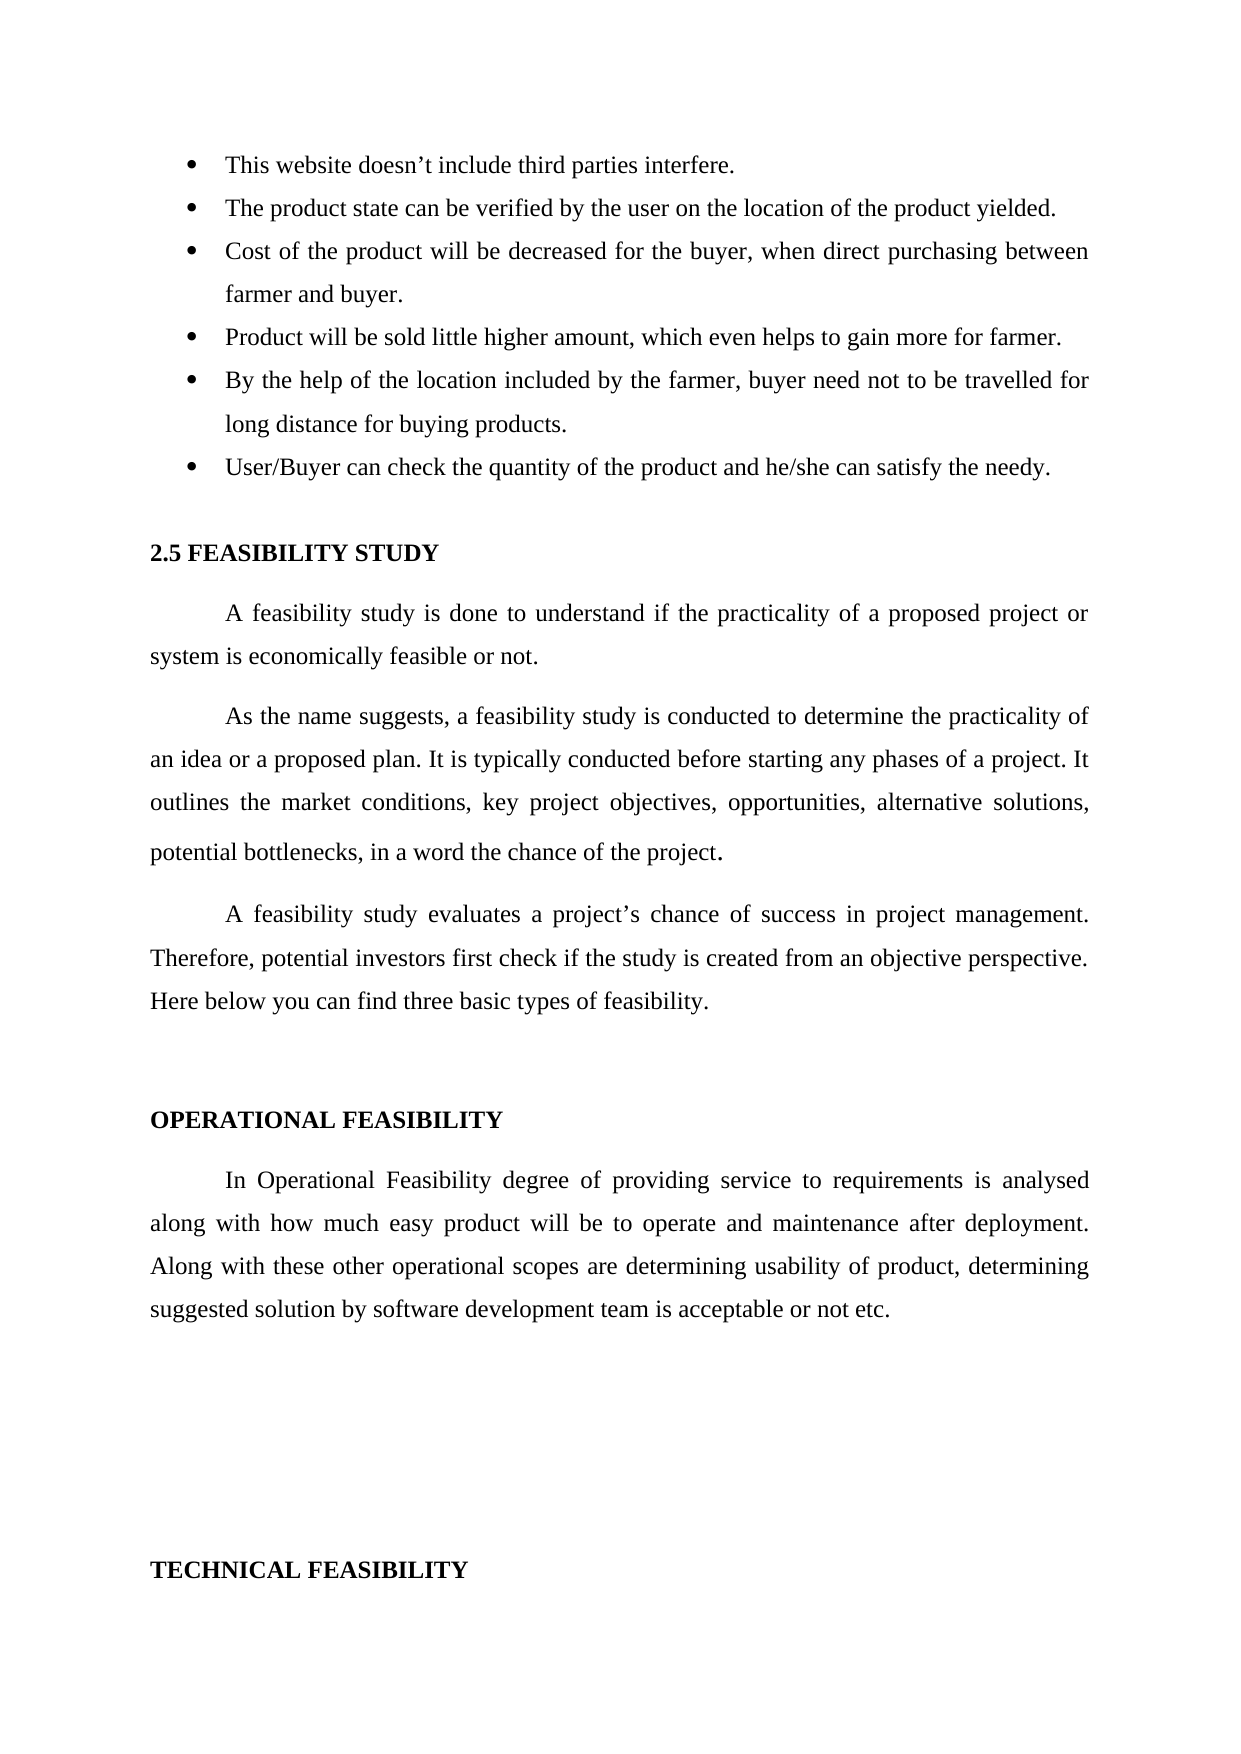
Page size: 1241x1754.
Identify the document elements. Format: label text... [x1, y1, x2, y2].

list Product will be sold little higher amount, which even helps to gain more for farmer. [187, 322, 1090, 351]
text A feasibility study is done to understand if the practicality of a proposed project or system is economically feasible or not. [150, 598, 1090, 670]
list User/Buyer can check the quantity of the product and he/she can satisfy the needy. [187, 452, 1090, 481]
text TECHNICAL FEASIBILITY [150, 1555, 1090, 1584]
text As the name suggests, a feasibility study is conducted to determine the practicality of an idea or a proposed plan. It is typically conducted before starting any phases of a project. It outlines the market conditions, key project objectives, opportunities, alternative solutions, potential bottlenecks, in a word the chance of the project. [150, 701, 1090, 866]
list Cost of the product will be decreased for the buyer, when direct purchasing between farmer and buyer. [187, 236, 1090, 308]
list The product state can be verified by the user on the location of the product yielded. [187, 193, 1090, 222]
list By the help of the location included by the farmer, buyer need not to be travelled for long distance for buying products. [187, 366, 1090, 437]
text In Operational Feasibility degree of providing service to requirements is analysed along with how much easy product will be to operate and maintenance after deployment. Along with these other operational scopes are determining usability of product, determining suggested solution by software development team is acceptable or not etc. [150, 1165, 1090, 1323]
text OPERATIONAL FEASIBILITY [150, 1105, 1090, 1134]
text 2.5 FEASIBILITY STUDY [150, 538, 1090, 567]
text A feasibility study evaluates a project’s chance of success in project management. Therefore, potential investors first check if the study is created from an objective perspective. Here below you can find three basic types of feasibility. [150, 899, 1090, 1014]
list This website doesn’t include third parties interfere. [187, 150, 1090, 179]
